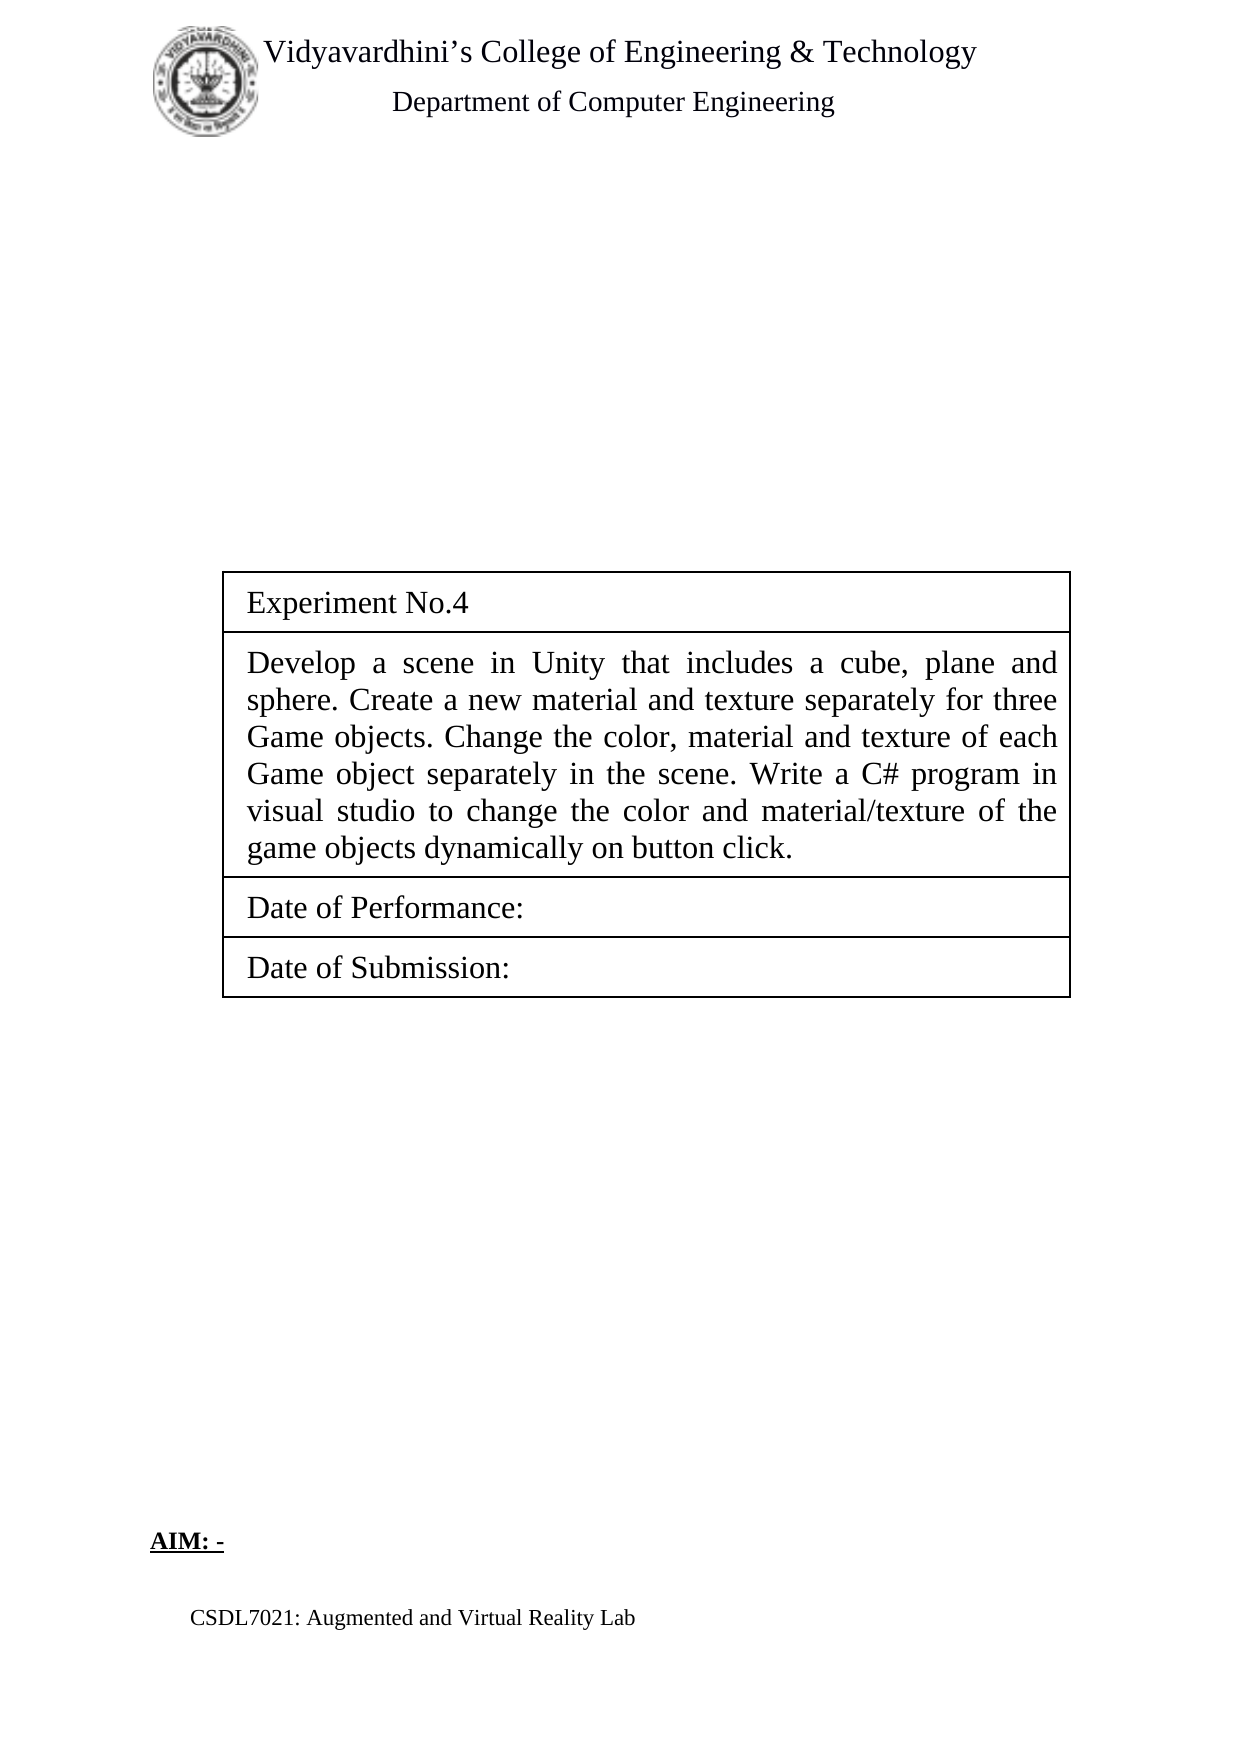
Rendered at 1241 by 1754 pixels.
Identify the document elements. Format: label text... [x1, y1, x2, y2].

table_cell Date of Performance: [224, 878, 1069, 936]
table_header Experiment No.4 [224, 573, 1069, 631]
table_cell Date of Submission: [224, 938, 1069, 996]
text AIM: - [150, 1526, 1090, 1555]
table_cell Develop a scene in Unity that includes a cube, plane and sphere. Create a new material and texture separately for three Game objects. Change the color, material and texture of each Game object separately in the scene. Write a C# program in visual studio to change the color and material/texture of the game objects dynamically on button click. [224, 633, 1069, 876]
picture [153, 26, 259, 137]
